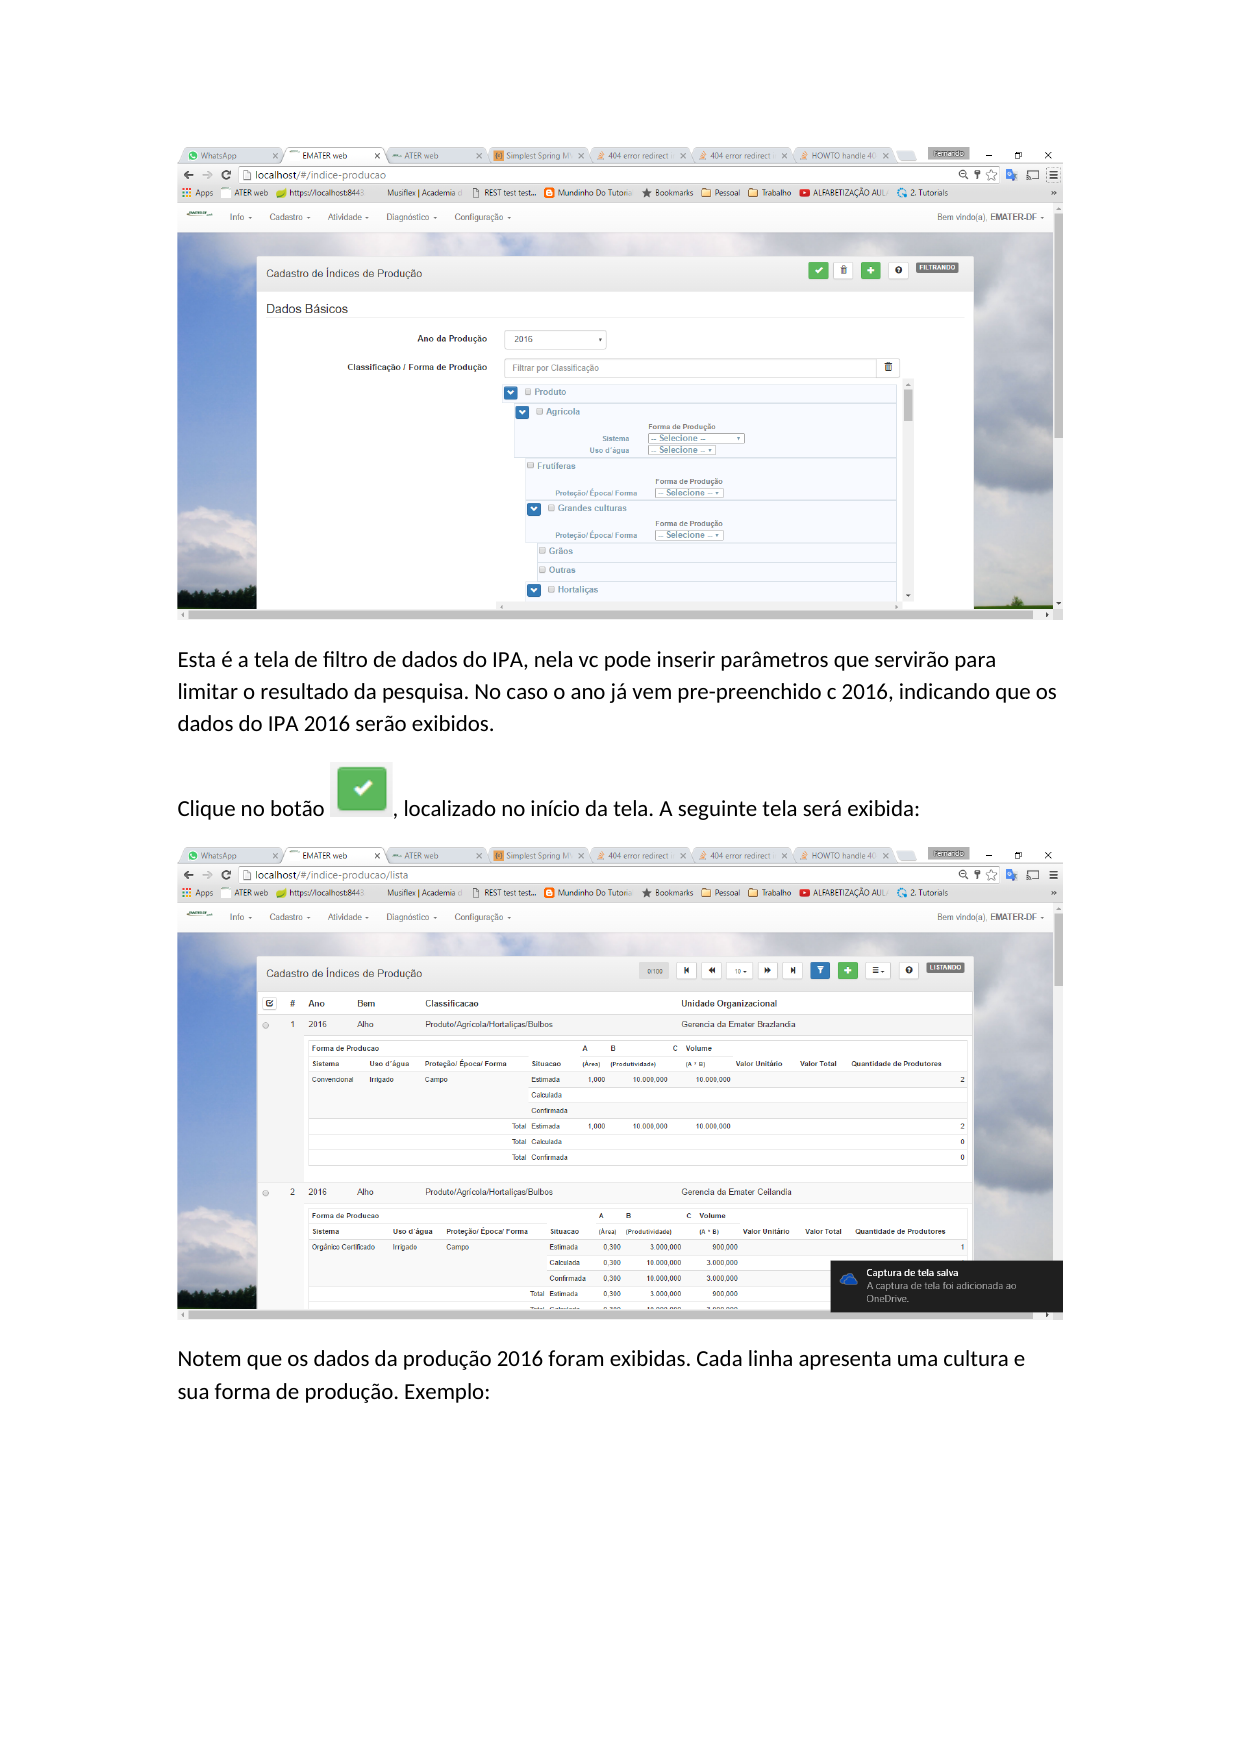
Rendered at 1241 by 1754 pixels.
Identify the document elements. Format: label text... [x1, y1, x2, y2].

picture [177, 147, 1063, 620]
text Clique no botão , localizado no início da tela. A seguinte tela será exibida: [177, 762, 1063, 822]
picture [177, 847, 1063, 1320]
picture [330, 762, 393, 817]
text Notem que os dados da produção 2016 foram exibidas. Cada linha apresenta uma cultura e sua forma de produção. Exemplo: [177, 1344, 1063, 1405]
text Esta é a tela de filtro de dados do IPA, nela vc pode inserir parâmetros que servirão para limitar o resultado da pesquisa. No caso o ano já vem pre-preenchido c 2016, indicando que os dados do IPA 2016 serão exibidos. [177, 645, 1063, 737]
